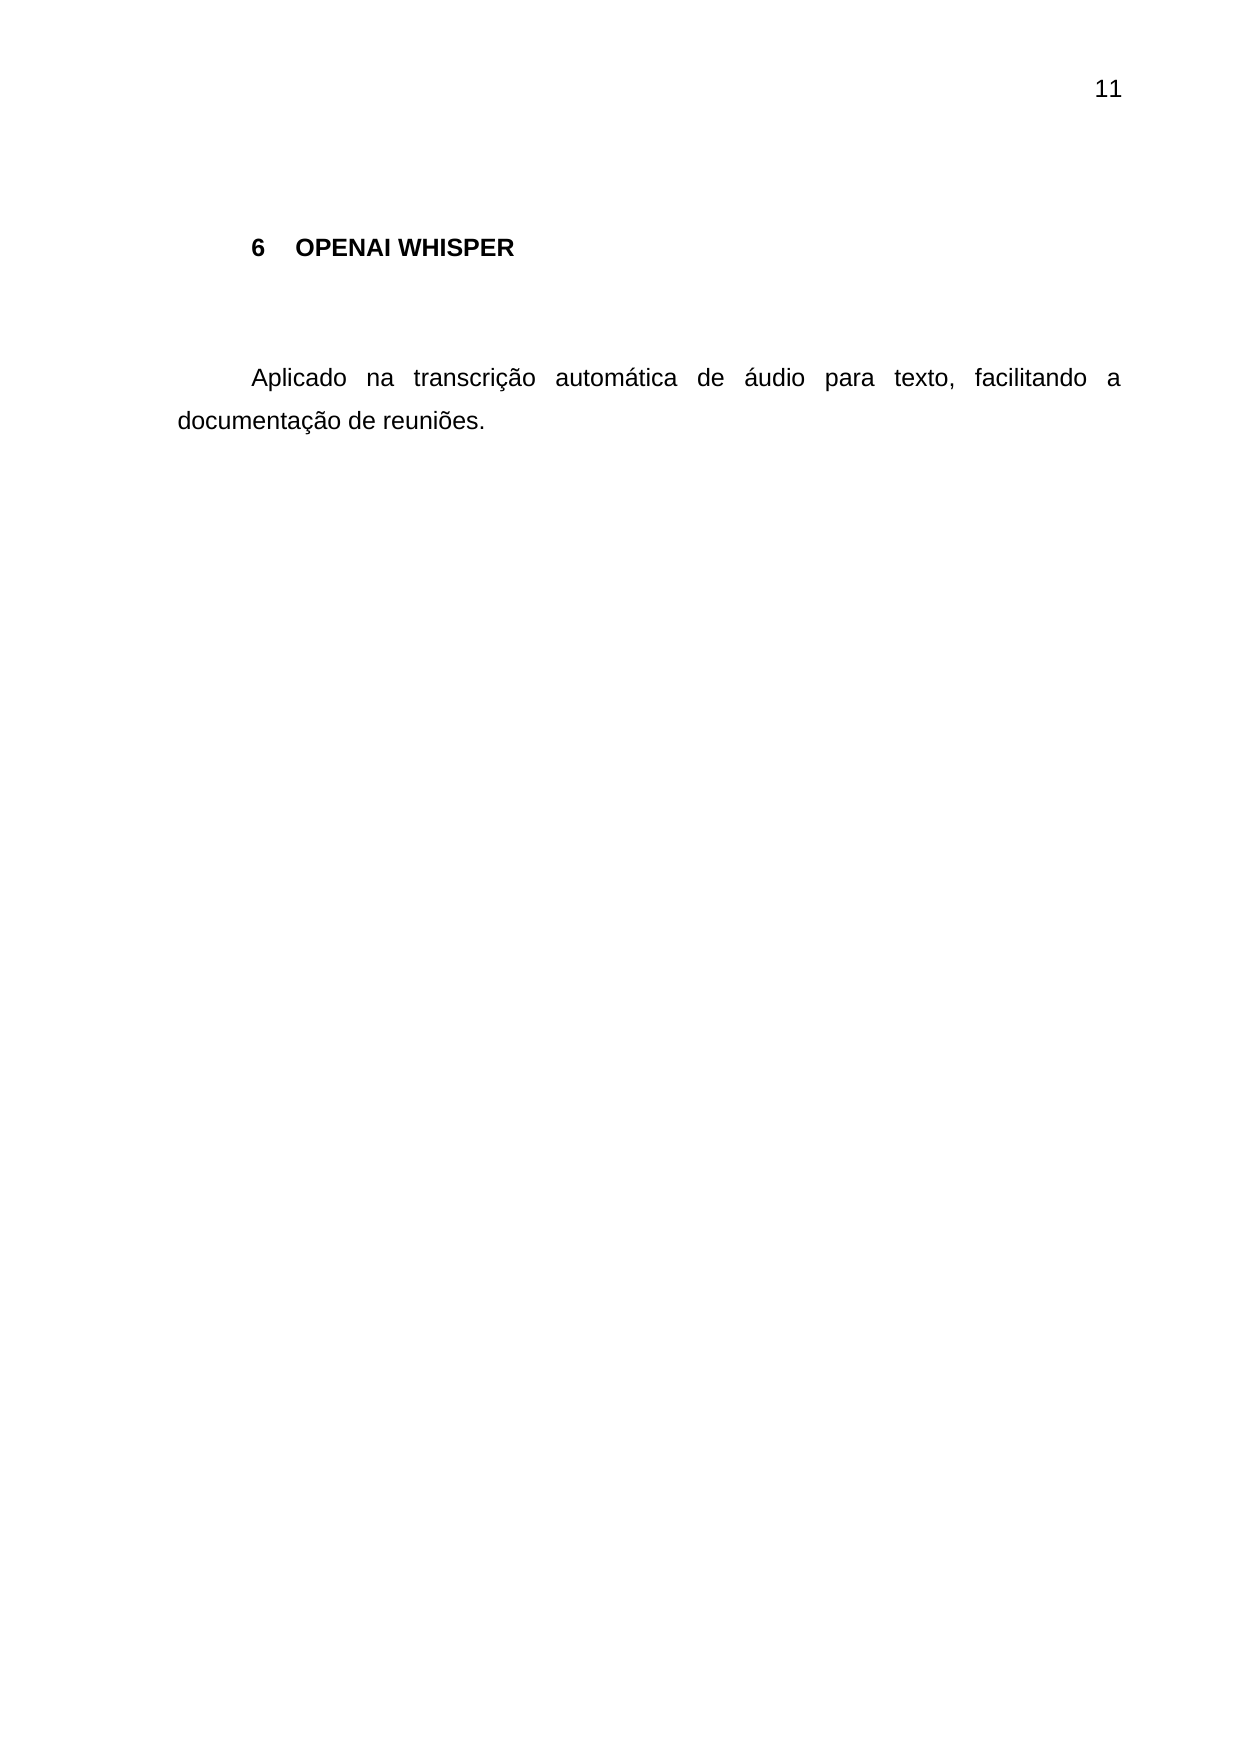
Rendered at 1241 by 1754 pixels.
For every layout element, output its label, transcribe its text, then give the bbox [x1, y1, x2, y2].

text Aplicado na transcrição automática de áudio para texto, facilitando a documentação de reuniões. [177, 363, 1122, 435]
subtitle OPENAI WHISPER [251, 233, 1122, 262]
